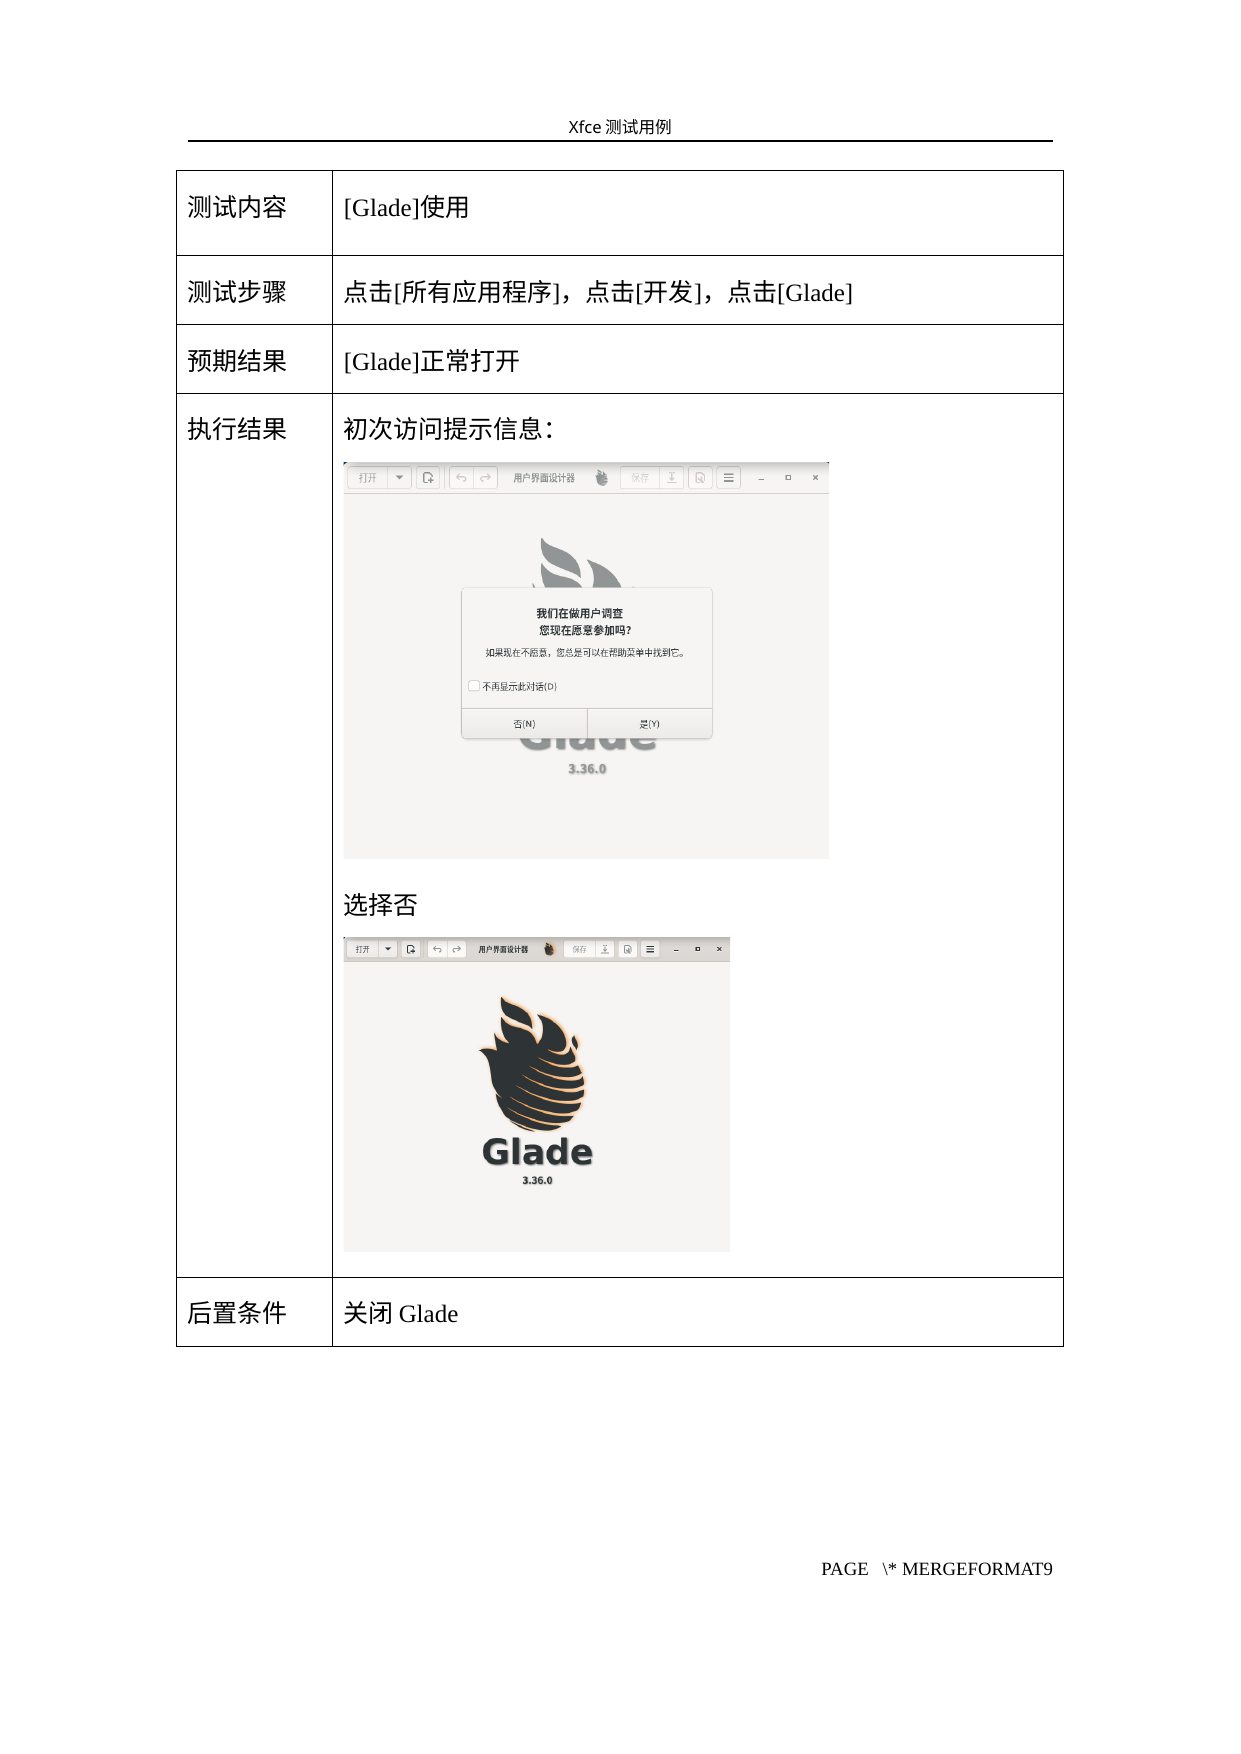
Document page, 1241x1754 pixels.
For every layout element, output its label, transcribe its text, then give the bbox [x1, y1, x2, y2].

picture [343, 462, 830, 859]
table_cell [Glade]使用 [333, 171, 1063, 255]
table_cell 点击[所有应用程序]，点击[开发]，点击[Glade] [333, 256, 1063, 324]
table_cell 关闭Glade [333, 1278, 1063, 1346]
table_cell 后置条件 [177, 1278, 332, 1346]
table_cell 测试步骤 [177, 256, 332, 324]
table_cell 初次访问提示信息： 选择否 [333, 394, 1063, 1277]
table_cell [Glade]正常打开 [333, 325, 1063, 393]
table_cell 预期结果 [177, 325, 332, 393]
picture [343, 937, 731, 1252]
table_cell 测试内容 [177, 171, 332, 255]
table_cell 执行结果 [177, 394, 332, 1277]
